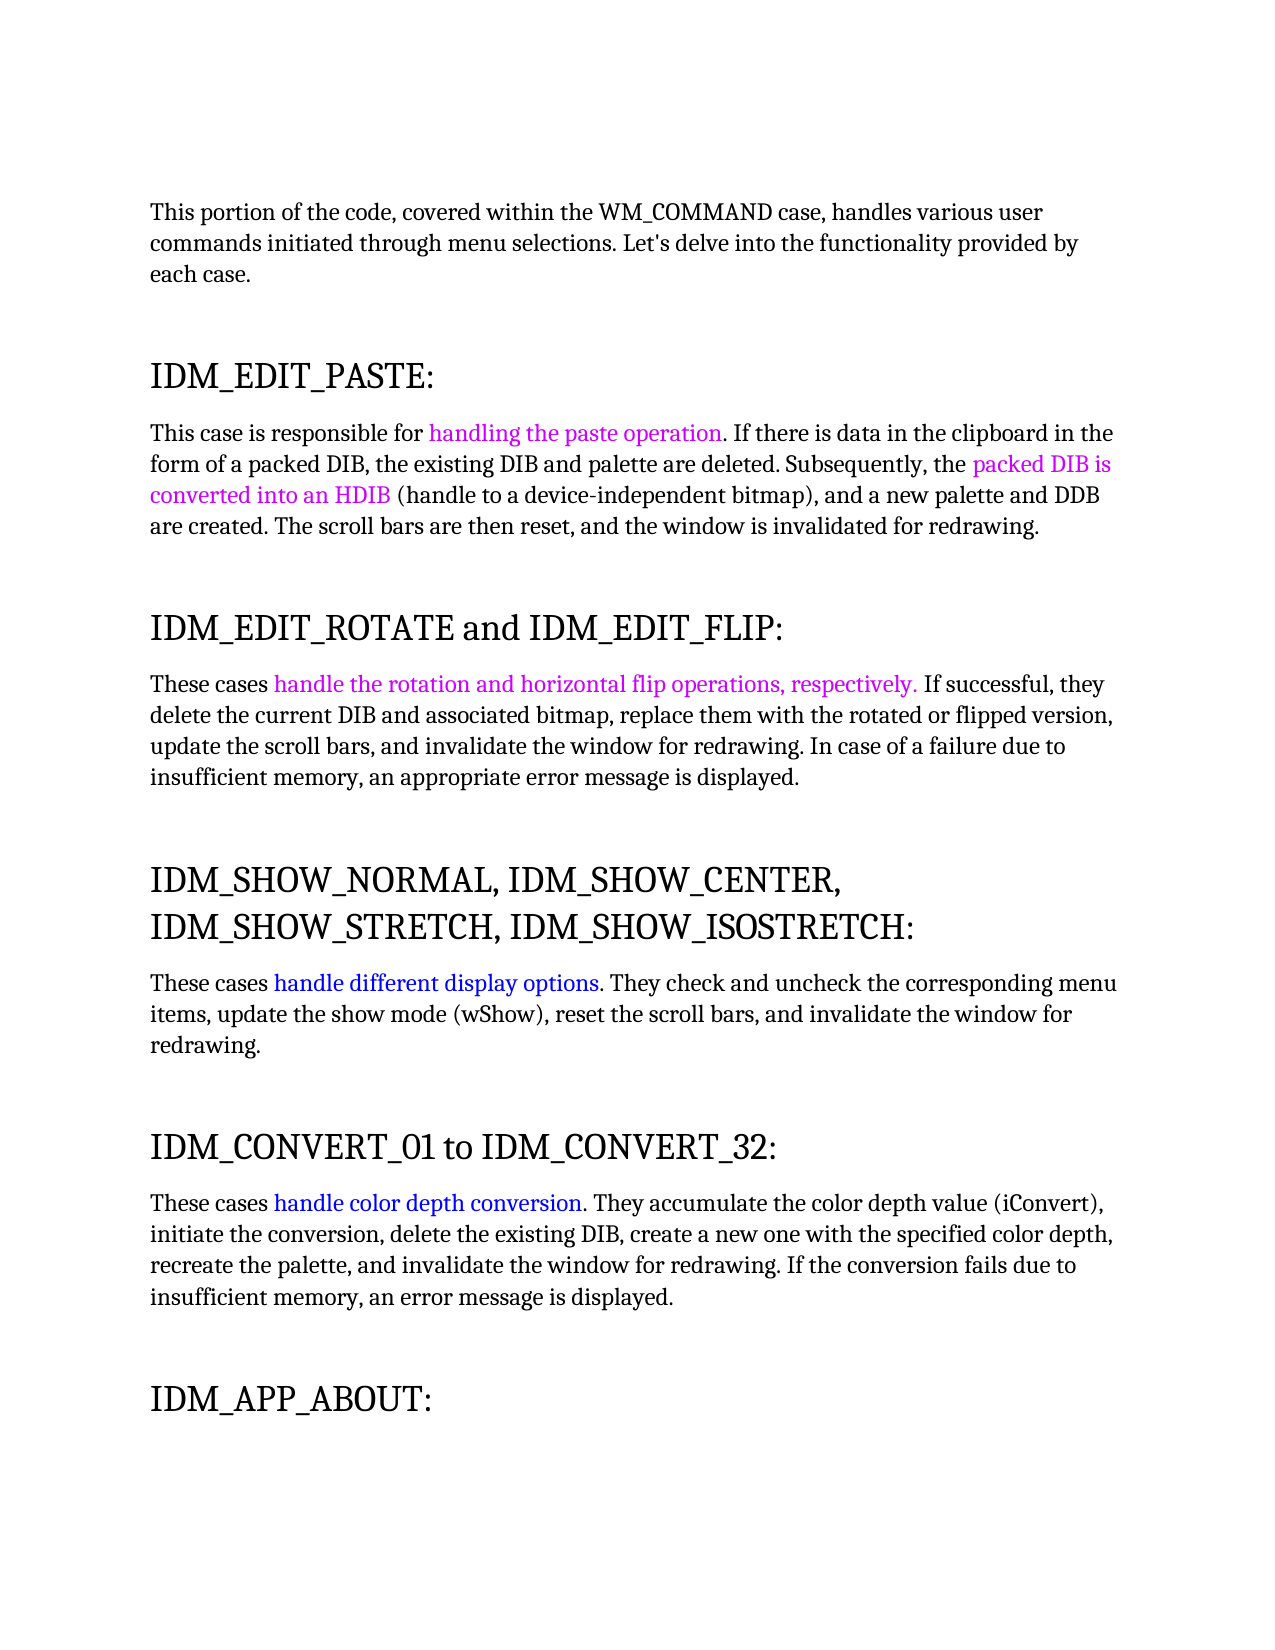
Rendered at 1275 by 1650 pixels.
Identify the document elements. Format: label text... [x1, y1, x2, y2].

text IDM_APP_ABOUT: [150, 1378, 1125, 1421]
text IDM_EDIT_ROTATE and IDM_EDIT_FLIP: [150, 607, 1125, 650]
text These cases handle color depth conversion. They accumulate the color depth value (iConvert), initiate the conversion, delete the existing DIB, create a new one with the specified color depth, recreate the palette, and invalidate the window for redrawing. If the conversion fails due to insufficient memory, an error message is displayed. [150, 1189, 1125, 1311]
text This case is responsible for handling the paste operation. If there is data in the clipboard in the form of a packed DIB, the existing DIB and palette are deleted. Subsequently, the packed DIB is converted into an HDIB (handle to a device-independent bitmap), and a new palette and DDB are created. The scroll bars are then reset, and the window is invalidated for redrawing. [150, 418, 1125, 540]
text IDM_SHOW_NORMAL, IDM_SHOW_CENTER, IDM_SHOW_STRETCH, IDM_SHOW_ISOSTRETCH: [150, 859, 1125, 948]
text These cases handle different display options. They check and uncheck the corresponding menu items, update the show mode (wShow), reset the scroll bars, and invalidate the window for redrawing. [150, 968, 1125, 1059]
text IDM_CONVERT_01 to IDM_CONVERT_32: [150, 1126, 1125, 1169]
text IDM_EDIT_PASTE: [150, 355, 1125, 398]
text These cases handle the rotation and horizontal flip operations, respectively. If successful, they delete the current DIB and associated bitmap, replace them with the rotated or flipped version, update the scroll bars, and invalidate the window for redrawing. In case of a failure due to insufficient memory, an appropriate error message is displayed. [150, 670, 1125, 792]
text This portion of the code, covered within the WM_COMMAND case, handles various user commands initiated through menu selections. Let's delve into the functionality provided by each case. [150, 198, 1125, 288]
